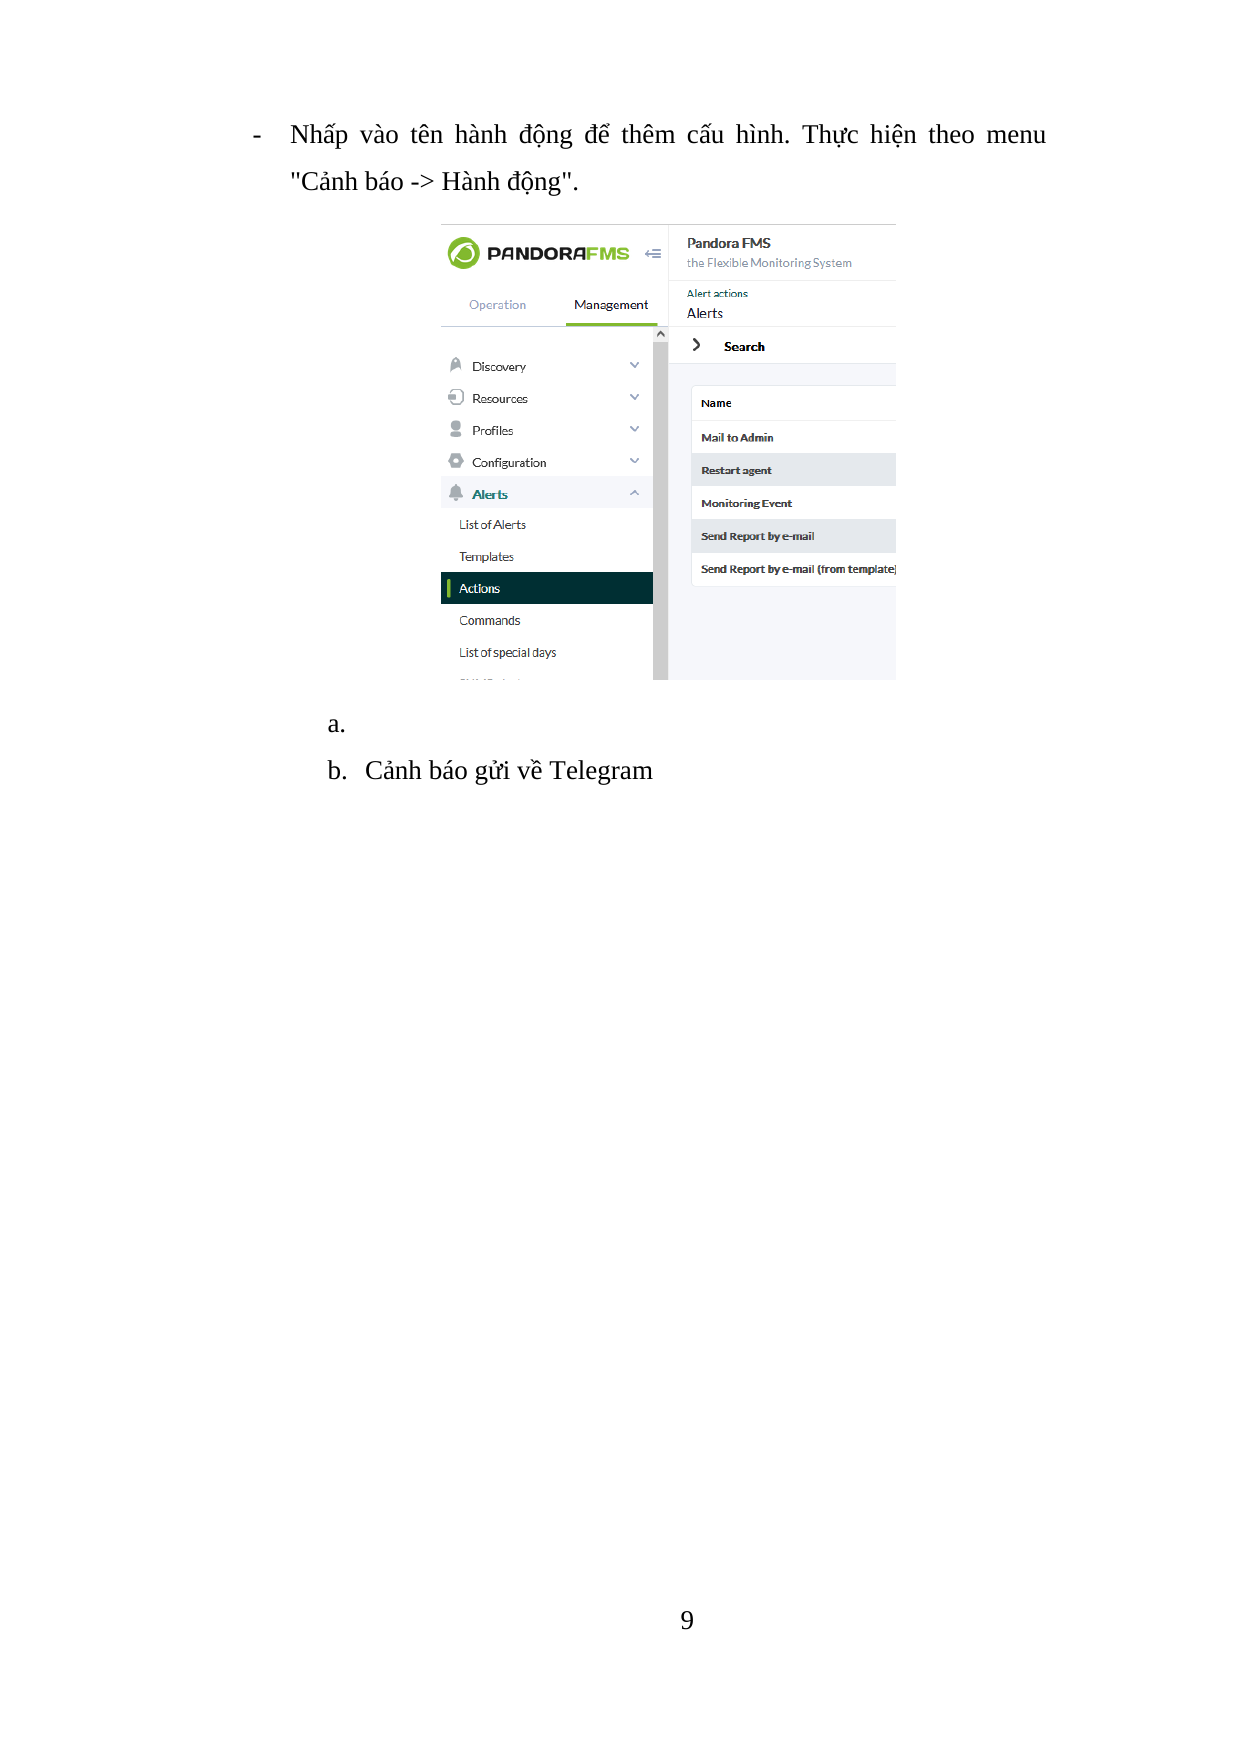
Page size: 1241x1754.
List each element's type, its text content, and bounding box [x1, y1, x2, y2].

list Cảnh báo gửi về Telegram [327, 754, 1122, 785]
list Nhấp vào tên hành động để thêm cấu hình. Thực hiện theo menu "Cảnh báo -> Hành động". [252, 119, 1047, 196]
picture [441, 224, 896, 680]
